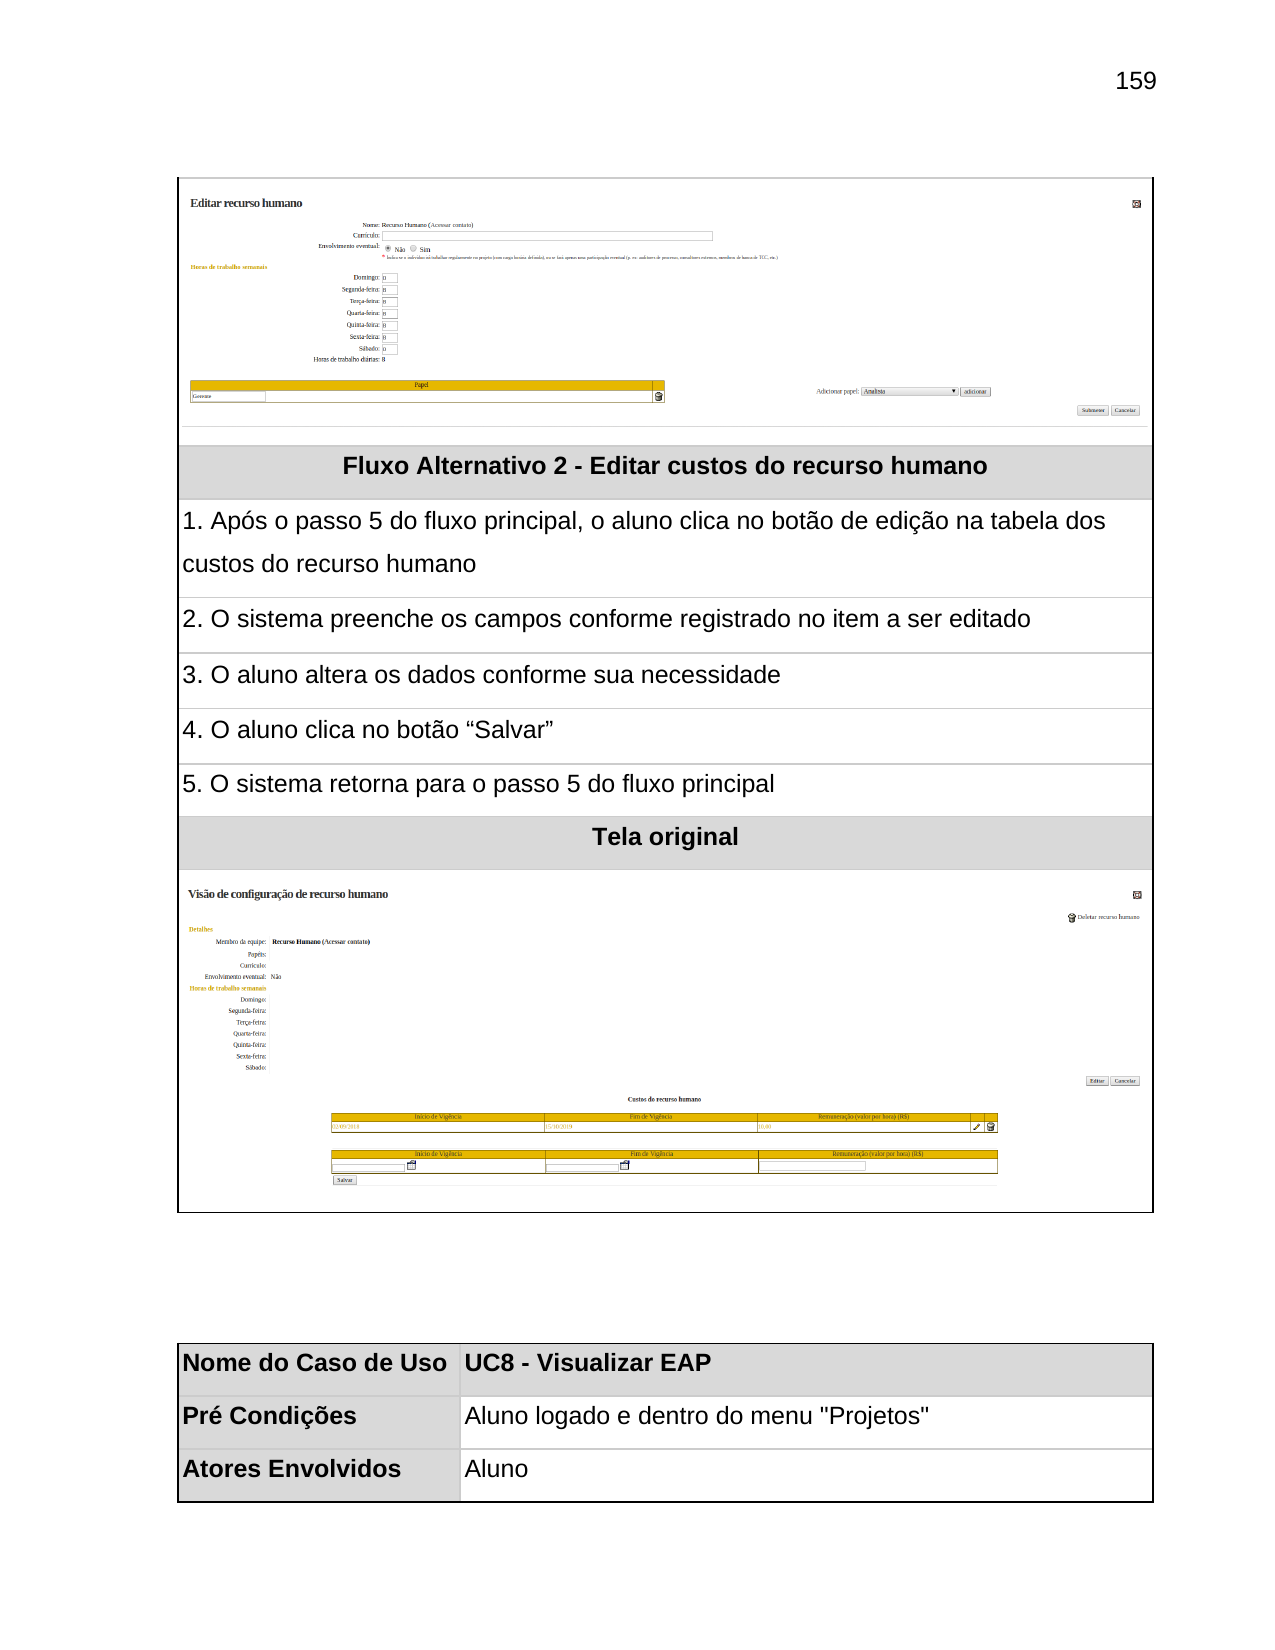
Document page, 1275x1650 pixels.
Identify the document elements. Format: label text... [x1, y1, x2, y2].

table_cell Aluno logado e dentro do menu "Projetos" [461, 1397, 1152, 1448]
table_cell 4. O aluno clica no botão “Salvar” [179, 709, 1152, 763]
table_header UC8 - Visualizar EAP [461, 1344, 1152, 1395]
table_cell 5. O sistema retorna para o passo 5 do fluxo principal [179, 765, 1152, 816]
table_cell Atores Envolvidos [179, 1450, 459, 1501]
table_cell Fluxo Alternativo 2 - Editar custos do recurso humano [179, 447, 1152, 498]
table_cell 2. O sistema preenche os campos conforme registrado no item a ser editado [179, 598, 1152, 652]
picture [182, 874, 1148, 1194]
picture [182, 182, 1148, 427]
table_cell 1. Após o passo 5 do fluxo principal, o aluno clica no botão de edição na tabela dos custos do recurso humano [179, 500, 1152, 597]
table_cell 3. O aluno altera os dados conforme sua necessidade [179, 654, 1152, 707]
table_cell [179, 179, 1152, 445]
table_cell [179, 870, 1152, 1212]
table_cell Pré Condições [179, 1397, 459, 1448]
table_cell Tela original [179, 817, 1152, 869]
table_cell Aluno [461, 1450, 1152, 1501]
table_header Nome do Caso de Uso [179, 1344, 459, 1395]
